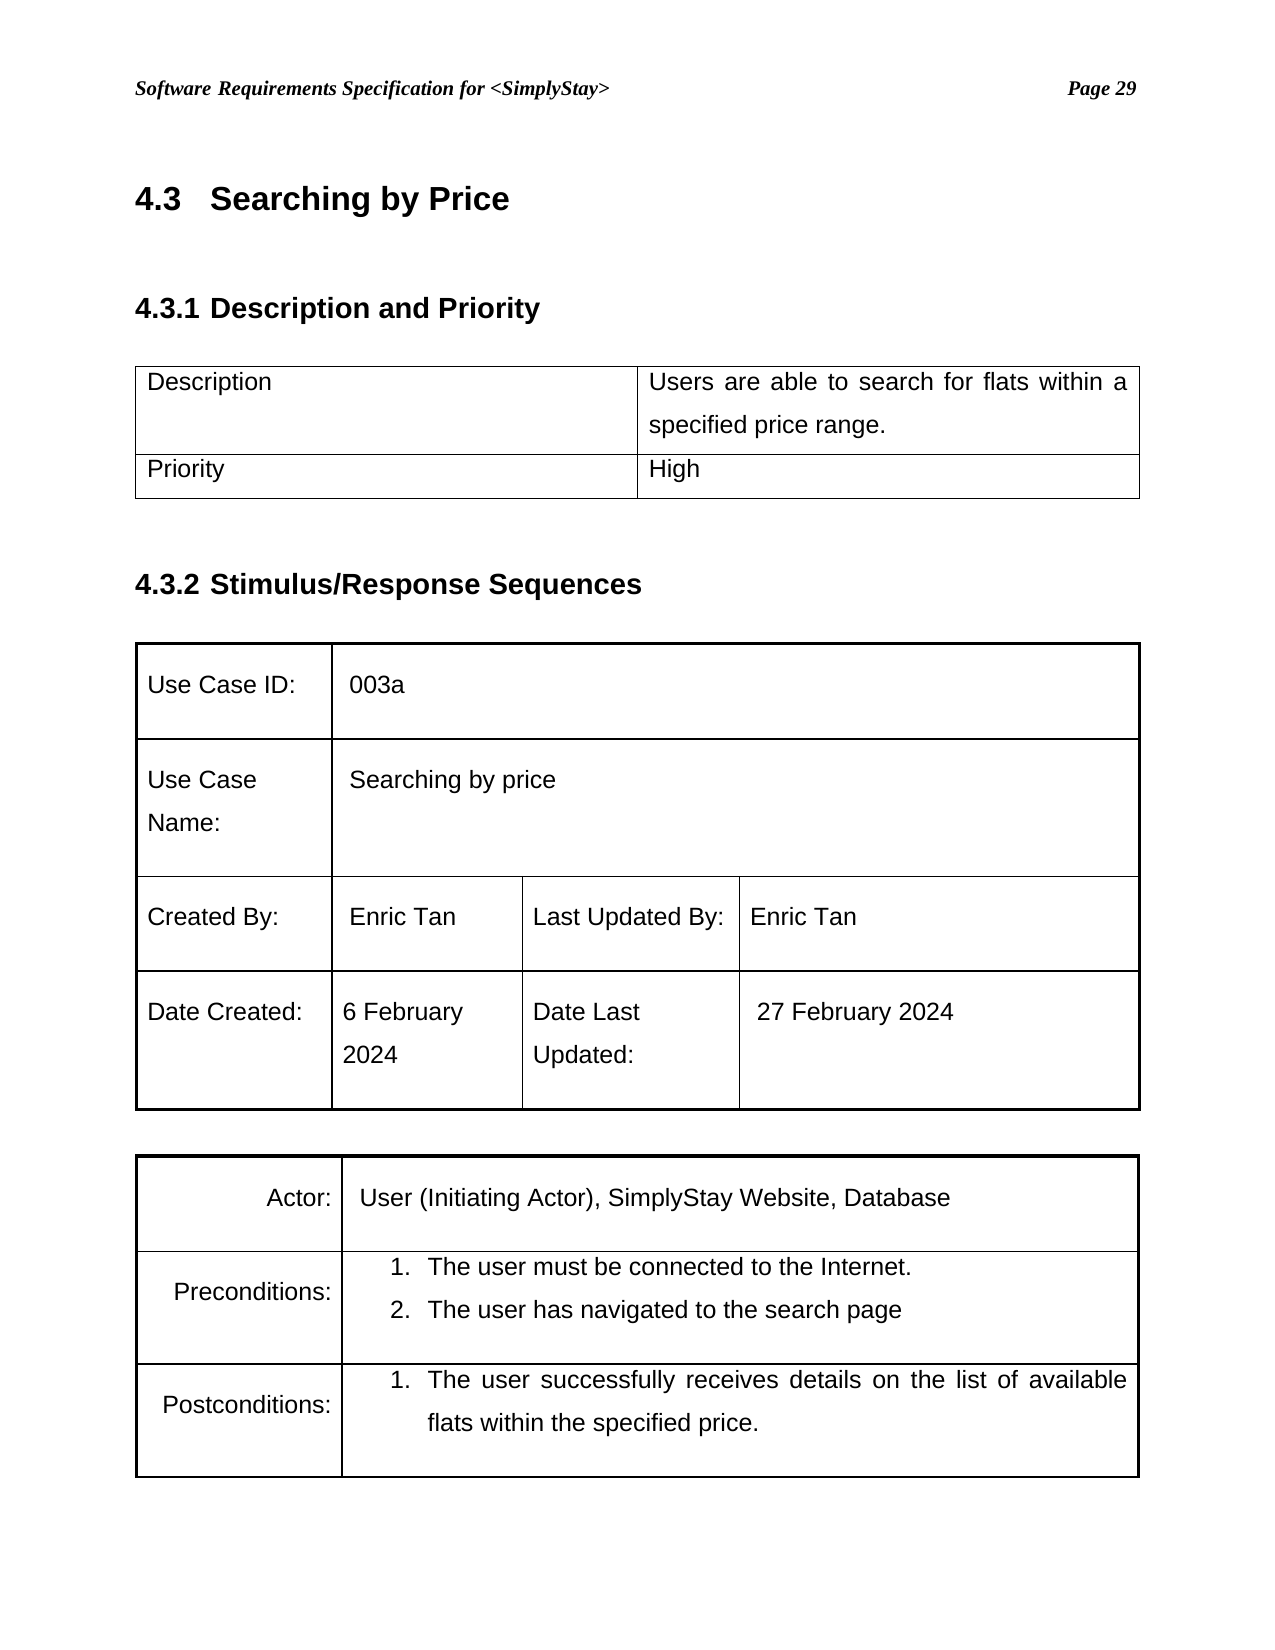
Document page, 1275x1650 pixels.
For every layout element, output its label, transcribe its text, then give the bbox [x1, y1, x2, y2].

table_cell Created By: [138, 877, 331, 970]
table_cell Searching by price [333, 740, 1138, 876]
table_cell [343, 1365, 1137, 1476]
table_cell 6 February 2024 [333, 972, 522, 1108]
table_cell Priority [136, 455, 637, 497]
table_cell 27 February 2024 [740, 972, 1138, 1108]
subtitle Stimulus/Response Sequences [135, 567, 1140, 600]
table_header Users are able to search for flats within a specified price range. [638, 367, 1139, 453]
table_cell Postconditions: [138, 1365, 341, 1476]
table_cell Date Last Updated: [523, 972, 739, 1108]
table_header Actor: [138, 1158, 341, 1251]
table_header 003a [333, 645, 1138, 738]
table_cell Date Created: [138, 972, 331, 1108]
table_cell Enric Tan [333, 877, 522, 970]
subtitle Description and Priority [135, 291, 1140, 324]
table_cell Preconditions: [138, 1252, 341, 1363]
table_header User (Initiating Actor), SimplyStay Website, Database [343, 1158, 1137, 1251]
table_cell Last Updated By: [523, 877, 739, 970]
subtitle Searching by Price [135, 179, 1140, 218]
table_cell Use Case Name: [138, 740, 331, 876]
table_cell High [638, 455, 1139, 497]
table_header Use Case ID: [138, 645, 331, 738]
table_cell Enric Tan [740, 877, 1138, 970]
table_header Description [136, 367, 637, 453]
table_cell The user must be connected to the Internet. The user has navigated to the search page [343, 1252, 1137, 1363]
